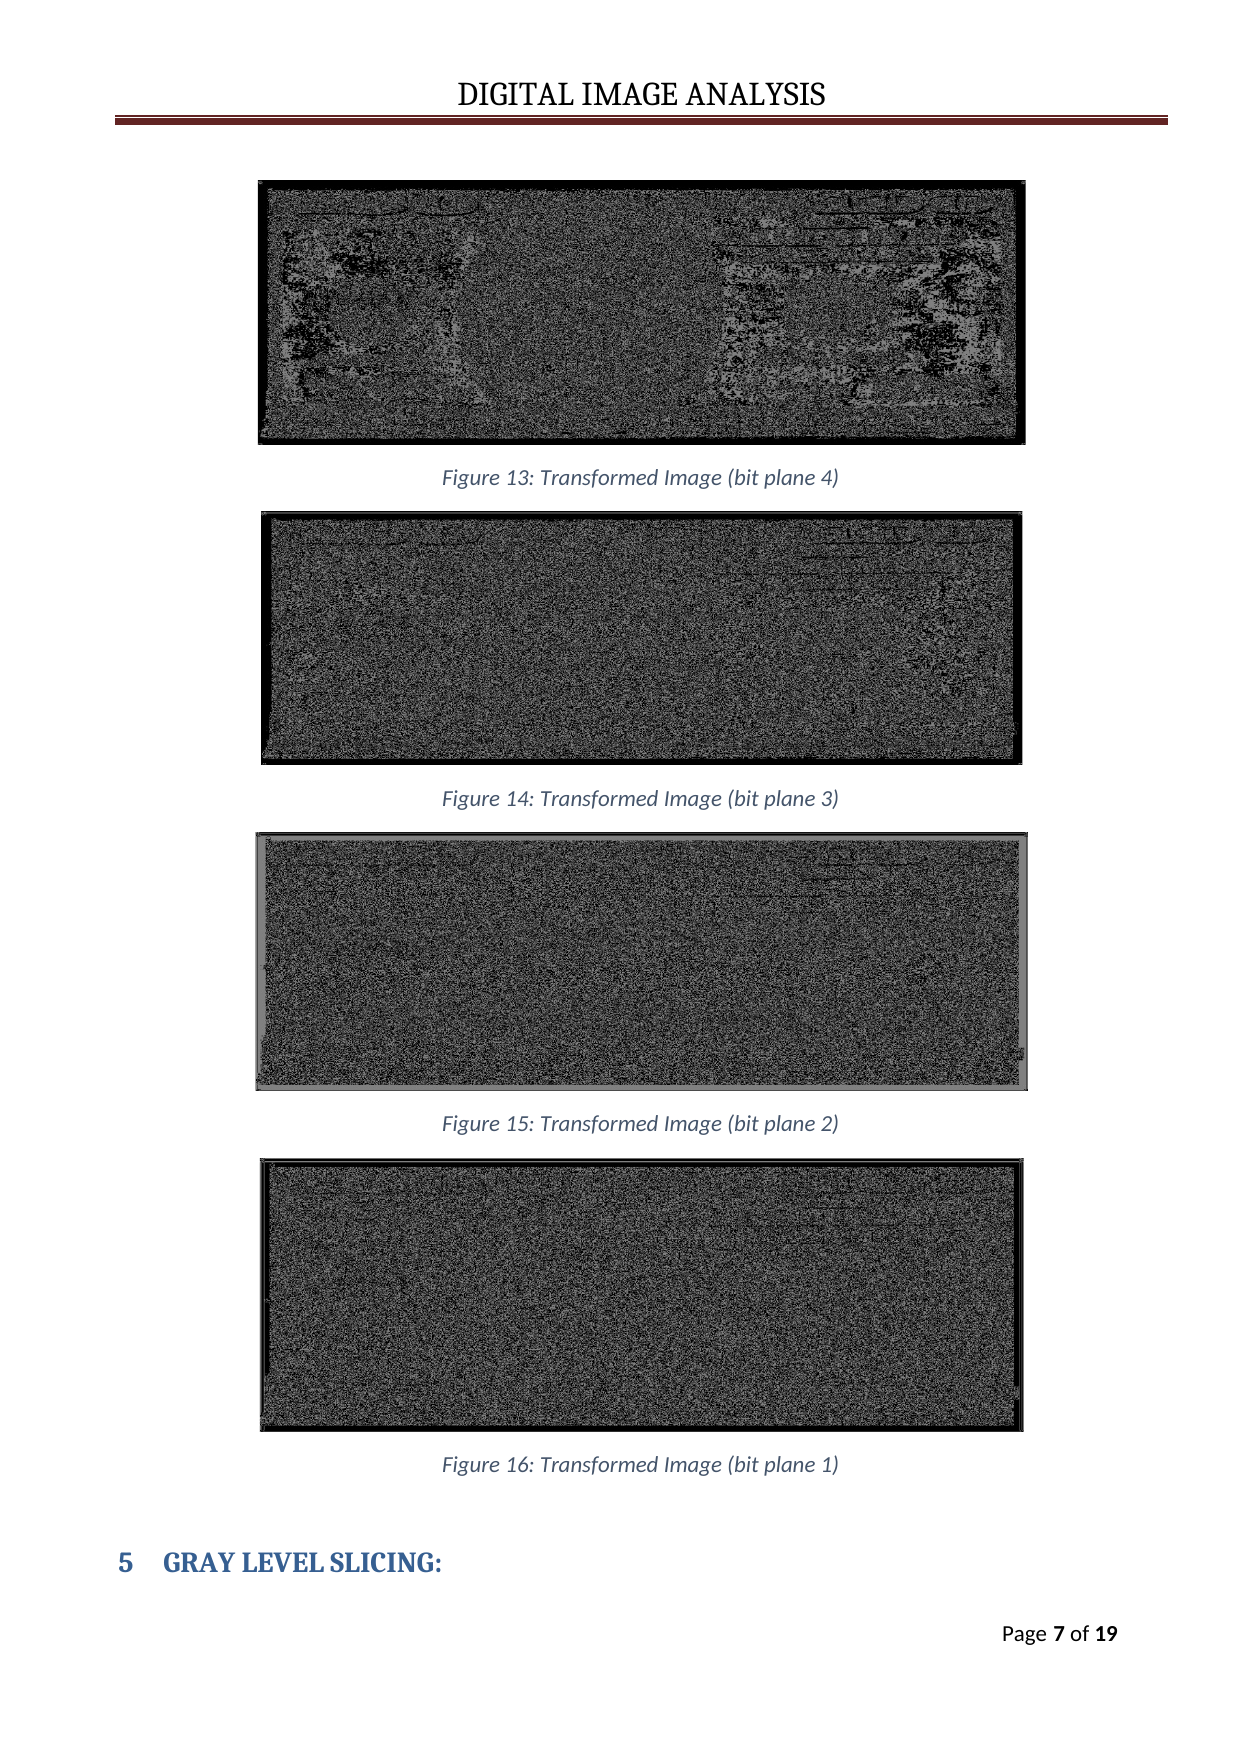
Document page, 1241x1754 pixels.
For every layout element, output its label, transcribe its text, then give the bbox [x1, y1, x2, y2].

text Figure 16: Transformed Image (bit plane 1) [118, 1451, 1166, 1478]
picture [261, 511, 1023, 765]
picture [255, 832, 1028, 1091]
text Figure 15: Transformed Image (bit plane 2) [118, 1109, 1166, 1137]
text Figure 14: Transformed Image (bit plane 3) [118, 784, 1166, 812]
picture [257, 180, 1026, 445]
picture [259, 1158, 1024, 1432]
subtitle GRAY LEVEL SLICING: [118, 1546, 1166, 1580]
text Figure 13: Transformed Image (bit plane 4) [118, 463, 1166, 491]
